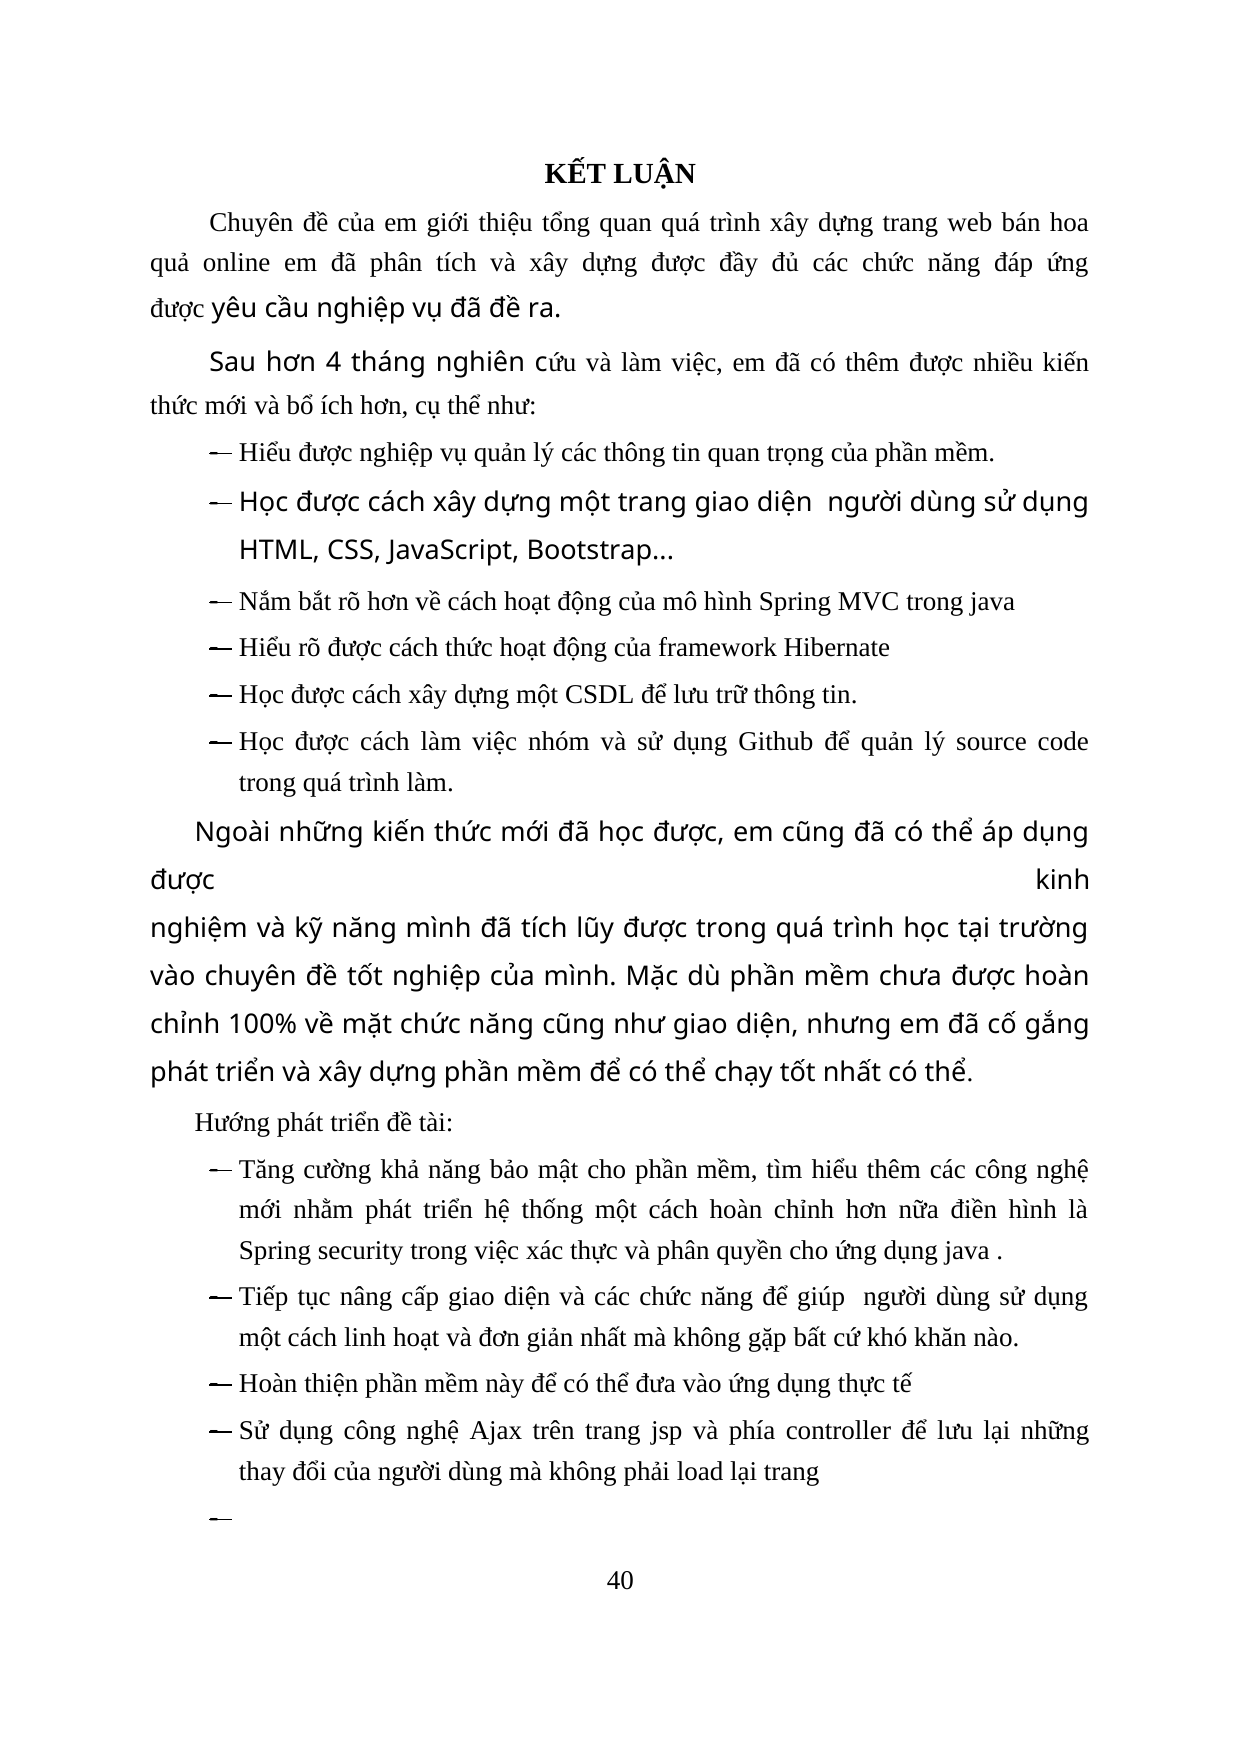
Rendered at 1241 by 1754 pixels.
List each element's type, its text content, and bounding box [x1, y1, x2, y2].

list Nắm bắt rõ hơn về cách hoạt động của mô hình Spring MVC trong java [209, 584, 1090, 616]
list Tăng cường khả năng bảo mật cho phần mềm, tìm hiểu thêm các công nghệ mới nhằm phát triển hệ thống một cách hoàn chỉnh hơn nữa điền hình là Spring security trong việc xác thực và phân quyền cho ứng dụng java . [209, 1153, 1090, 1265]
subtitle KẾT LUẬN [150, 156, 1090, 190]
list Tiếp tục nâng cấp giao diện và các chức năng để giúp người dùng sử dụng một cách linh hoạt và đơn giản nhất mà không gặp bất cứ khó khăn nào. [209, 1280, 1090, 1352]
list Học được cách xây dựng một trang giao diện người dùng sử dụng HTML, CSS, JavaScript, Bootstrap... [209, 482, 1090, 567]
list Học được cách xây dựng một CSDL để lưu trữ thông tin. [209, 678, 1090, 709]
list Sử dụng công nghệ Ajax trên trang jsp và phía controller để lưu lại những thay đổi của người dùng mà không phải load lại trang [209, 1414, 1090, 1486]
list Học được cách làm việc nhóm và sử dụng Github để quản lý source code trong quá trình làm. [209, 725, 1090, 797]
list Hiểu rõ được cách thức hoạt động của framework Hibernate [209, 631, 1090, 663]
text Sau hơn 4 tháng nghiên cứu và làm việc, em đã có thêm được nhiều kiến thức mới và bổ ích hơn, cụ thể như: [150, 343, 1090, 420]
list Hoàn thiện phần mềm này để có thể đưa vào ứng dụng thực tế [209, 1368, 1090, 1399]
text Hướng phát triển đề tài: [150, 1106, 1090, 1137]
text Chuyên đề của em giới thiệu tổng quan quá trình xây dựng trang web bán hoa quả online em đã phân tích và xây dựng được đầy đủ các chức năng đáp ứng được yêu cầu nghiệp vụ đã đề ra. [150, 206, 1090, 326]
list Hiểu được nghiệp vụ quản lý các thông tin quan trọng của phần mềm. [209, 436, 1090, 467]
text Ngoài những kiến thức mới đã học được, em cũng đã có thể áp dụng được kinh nghiệm và kỹ năng mình đã tích lũy được trong quá trình học tại trường vào chuyên đề tốt nghiệp của mình. Mặc dù phần mềm chưa được hoàn chỉnh 100% về mặt chức năng cũng như giao diện, nhưng em đã cố gắng phát triển và xây dựng phần mềm để có thể chạy tốt nhất có thể. [150, 812, 1090, 1089]
